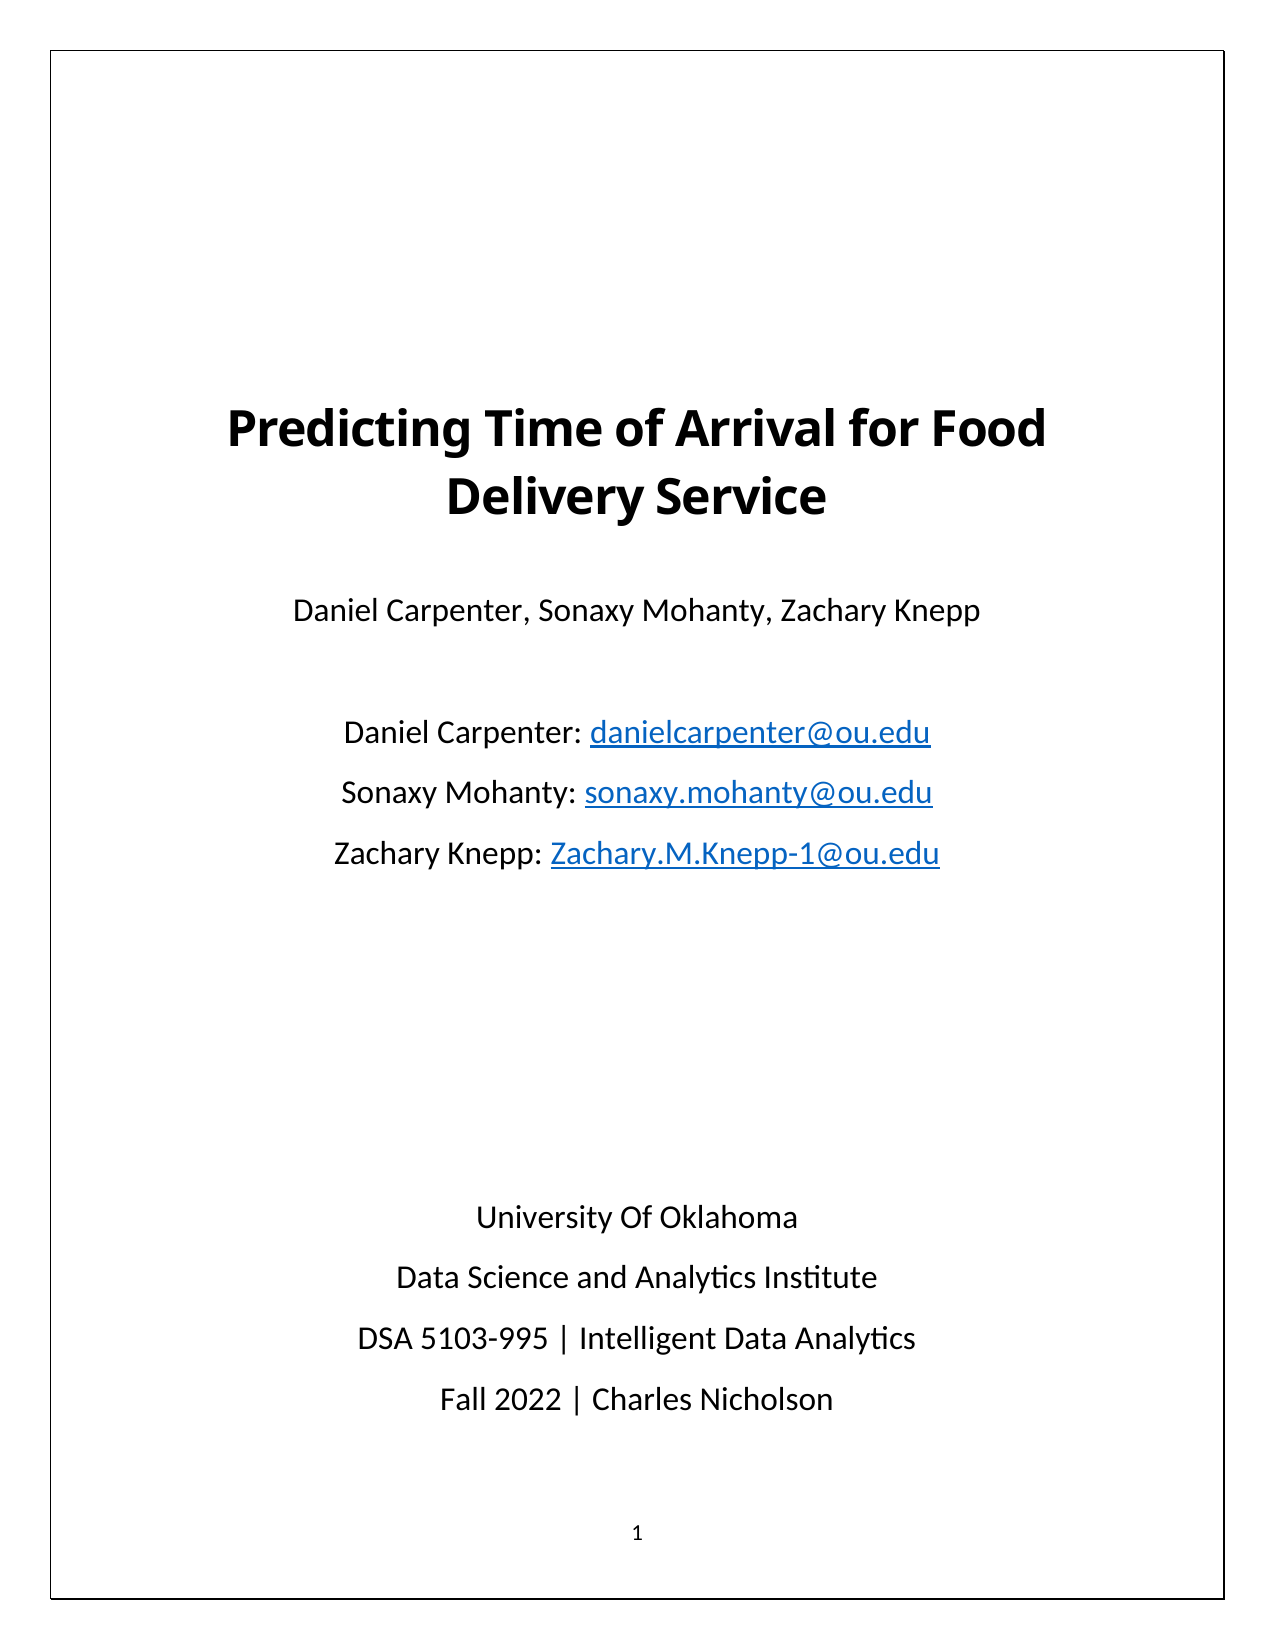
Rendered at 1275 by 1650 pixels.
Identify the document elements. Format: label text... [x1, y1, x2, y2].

text DSA 5103-995 | Intelligent Data Analytics [150, 1317, 1124, 1358]
text Daniel Carpenter, Sonaxy Mohanty, Zachary Knepp [150, 589, 1124, 630]
text Daniel Carpenter: danielcarpenter@ou.edu [150, 711, 1124, 751]
text Fall 2022 | Charles Nicholson [150, 1377, 1124, 1418]
text Zachary Knepp: Zachary.M.Knepp-1@ou.edu [150, 832, 1124, 873]
title Predicting Time of Arrival for Food Delivery Service [150, 392, 1124, 529]
text Data Science and Analytics Institute [150, 1256, 1124, 1297]
text University Of Oklahoma [150, 1196, 1124, 1236]
text Sonaxy Mohanty: sonaxy.mohanty@ou.edu [150, 771, 1124, 812]
